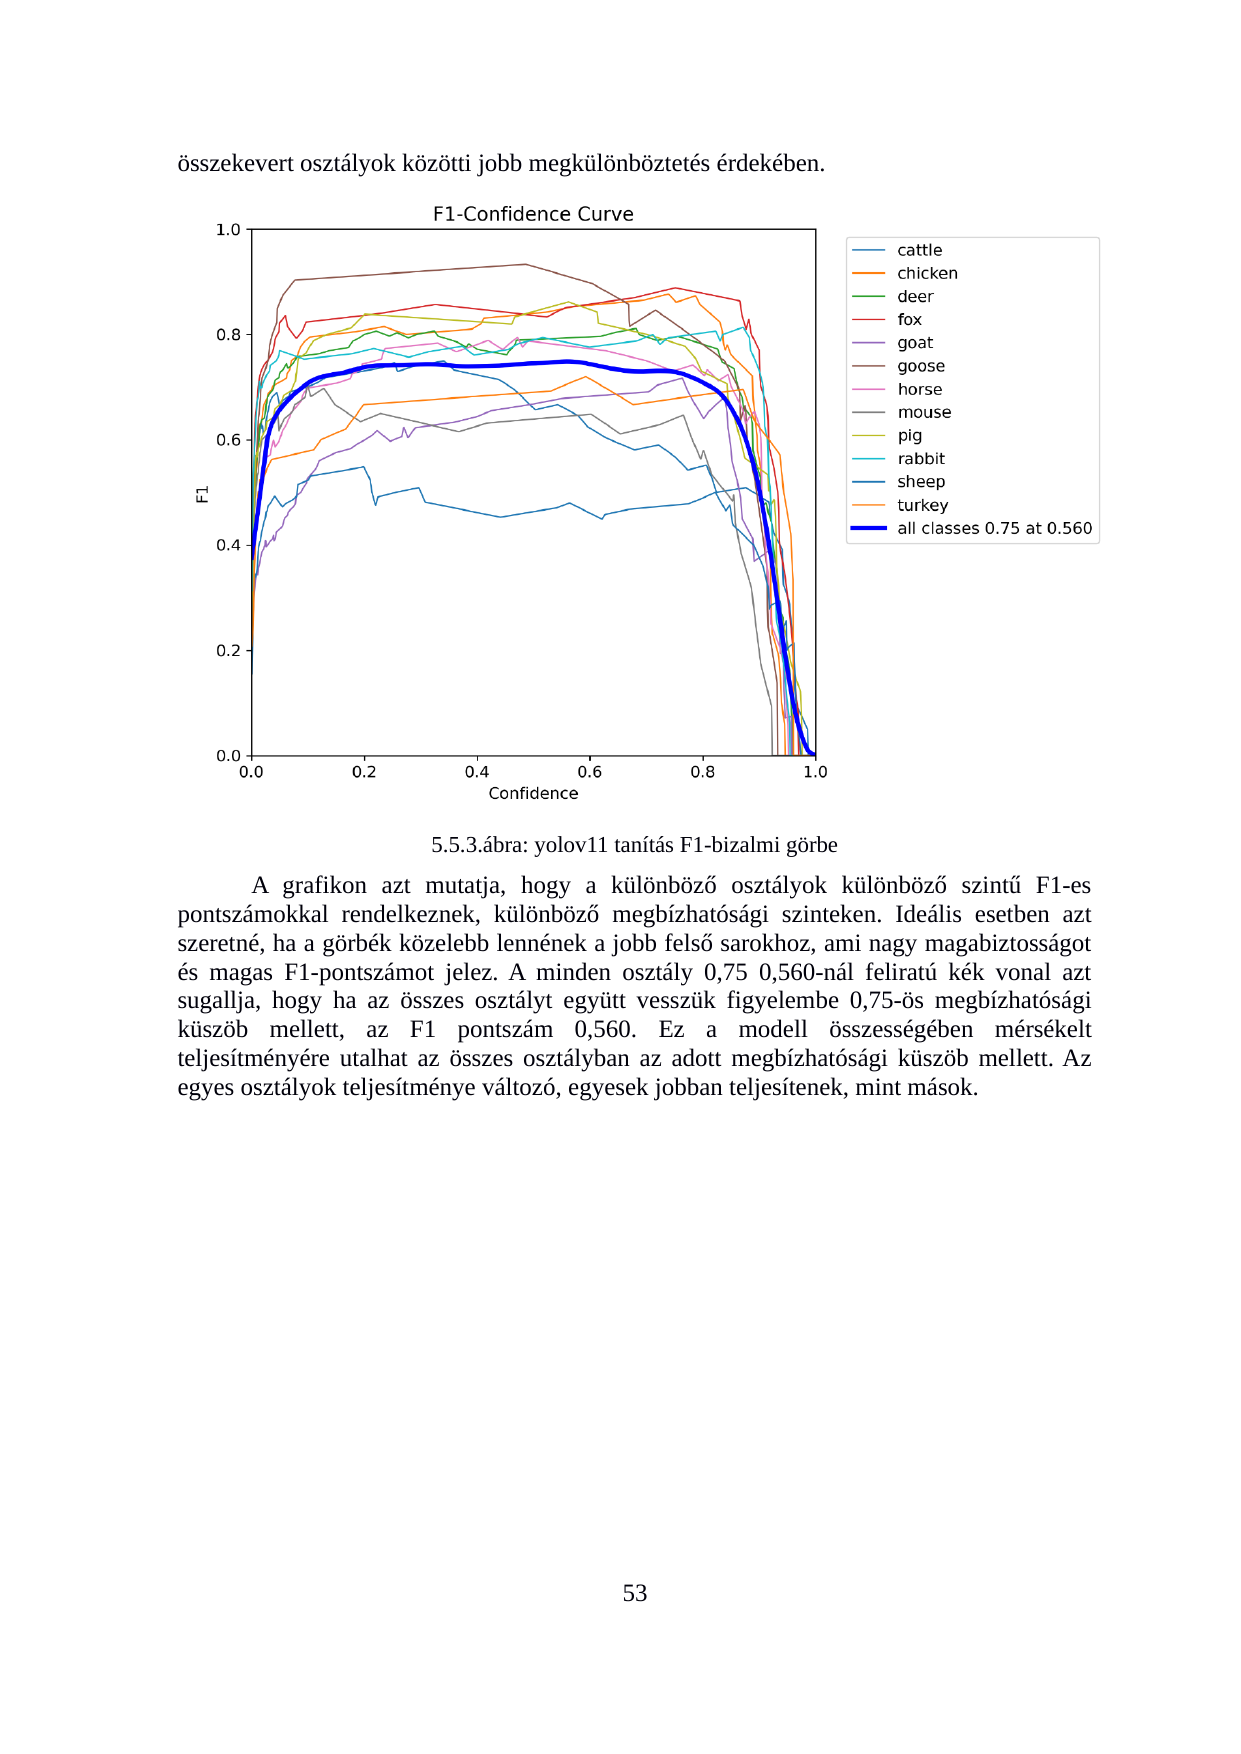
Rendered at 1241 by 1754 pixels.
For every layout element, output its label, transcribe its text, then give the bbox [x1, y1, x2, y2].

text 5.5.3.ábra: yolov11 tanítás F1-bizalmi görbe [177, 831, 1092, 858]
text A grafikon azt mutatja, hogy a különböző osztályok különböző szintű F1-es pontszámokkal rendelkeznek, különböző megbízhatósági szinteken. Ideális esetben azt szeretné, ha a görbék közelebb lennének a jobb felső sarokhoz, ami nagy magabiztosságot és magas F1-pontszámot jelez. A minden osztály 0,75 0,560-nál feliratú kék vonal azt sugallja, hogy ha az összes osztályt együtt vesszük figyelembe 0,75-ös megbízhatósági küszöb mellett, az F1 pontszám 0,560. Ez a modell összességében mérsékelt teljesítményére utalhat az összes osztályban az adott megbízhatósági küszöb mellett. Az egyes osztályok teljesítménye változó, egyesek jobban teljesítenek, mint mások. [177, 870, 1092, 1100]
picture [177, 188, 1123, 819]
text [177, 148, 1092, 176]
